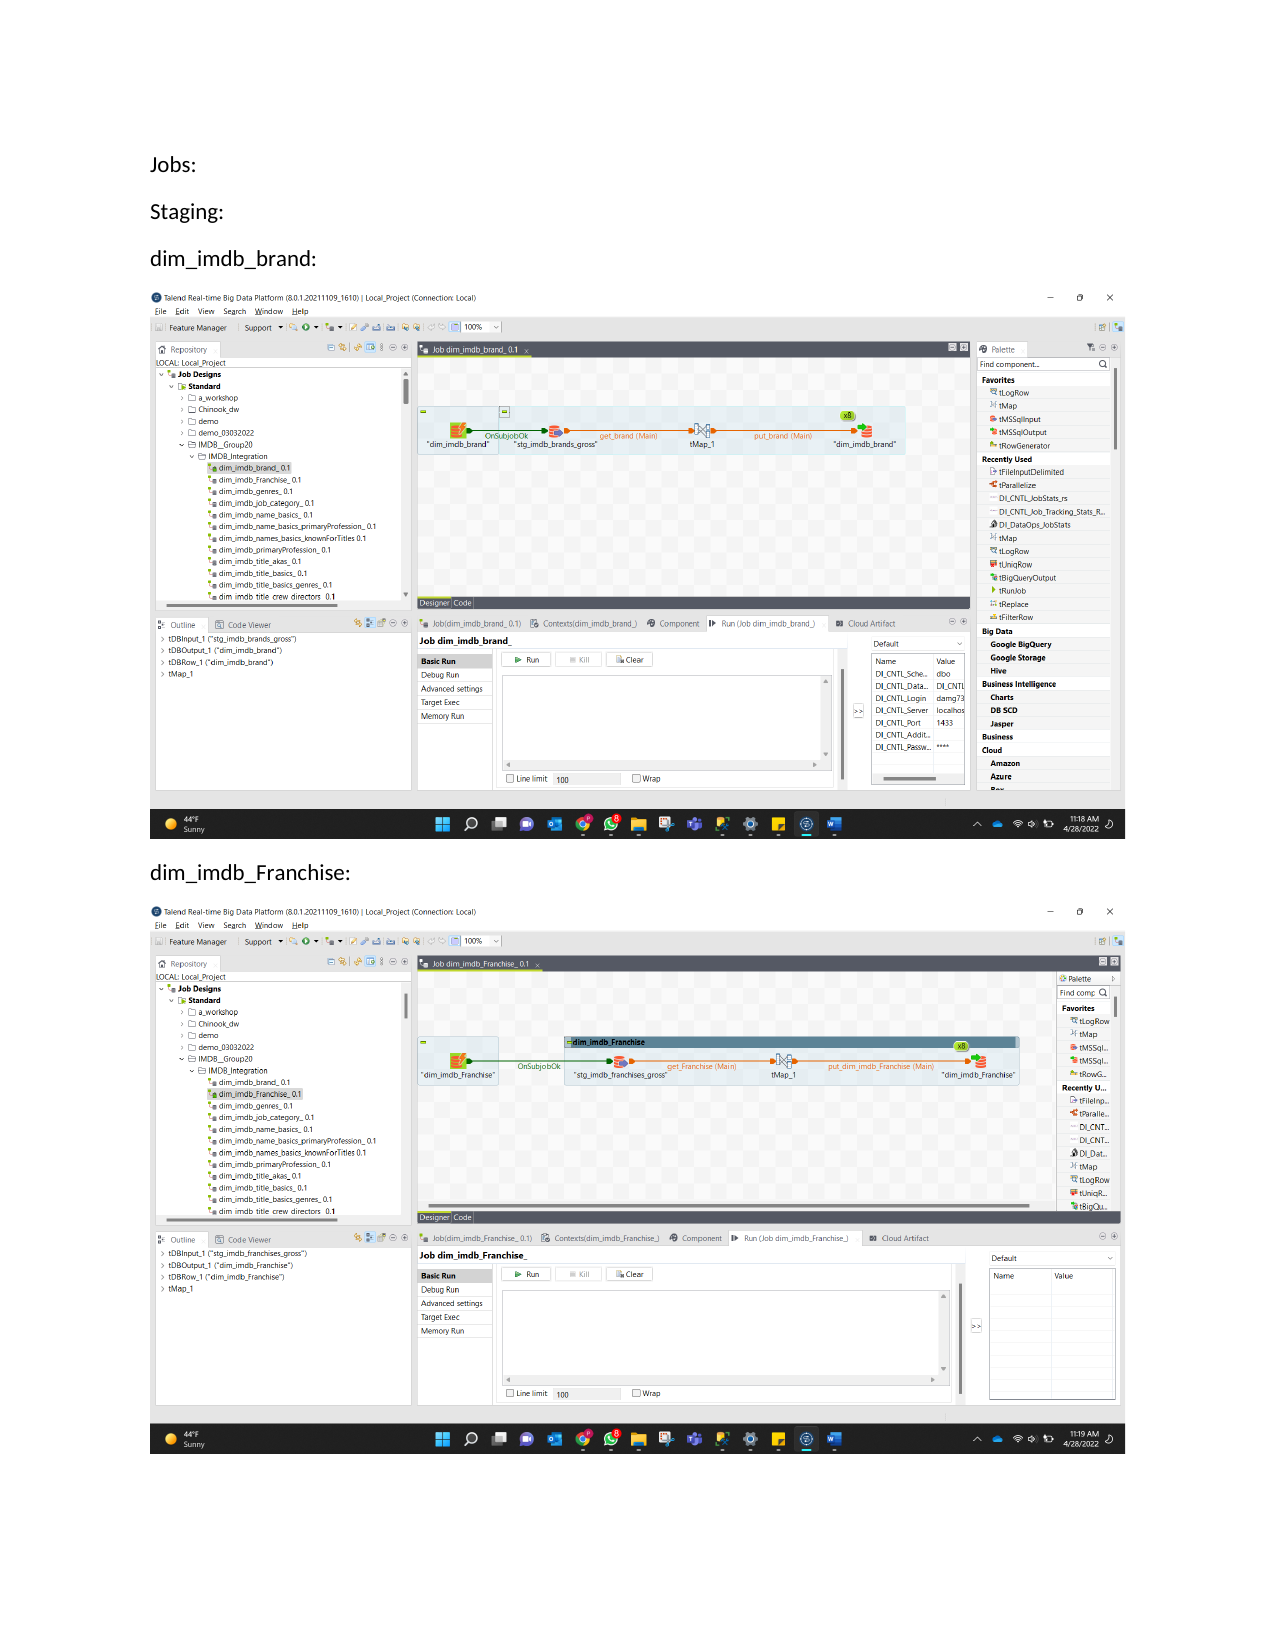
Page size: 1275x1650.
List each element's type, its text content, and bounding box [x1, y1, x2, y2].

text Jobs: [150, 150, 1125, 178]
picture [150, 290, 1125, 839]
picture [150, 904, 1125, 1454]
text Staging: [150, 197, 1125, 225]
text dim_imdb_Franchise: [150, 858, 1125, 886]
text dim_imdb_brand: [150, 244, 1125, 272]
